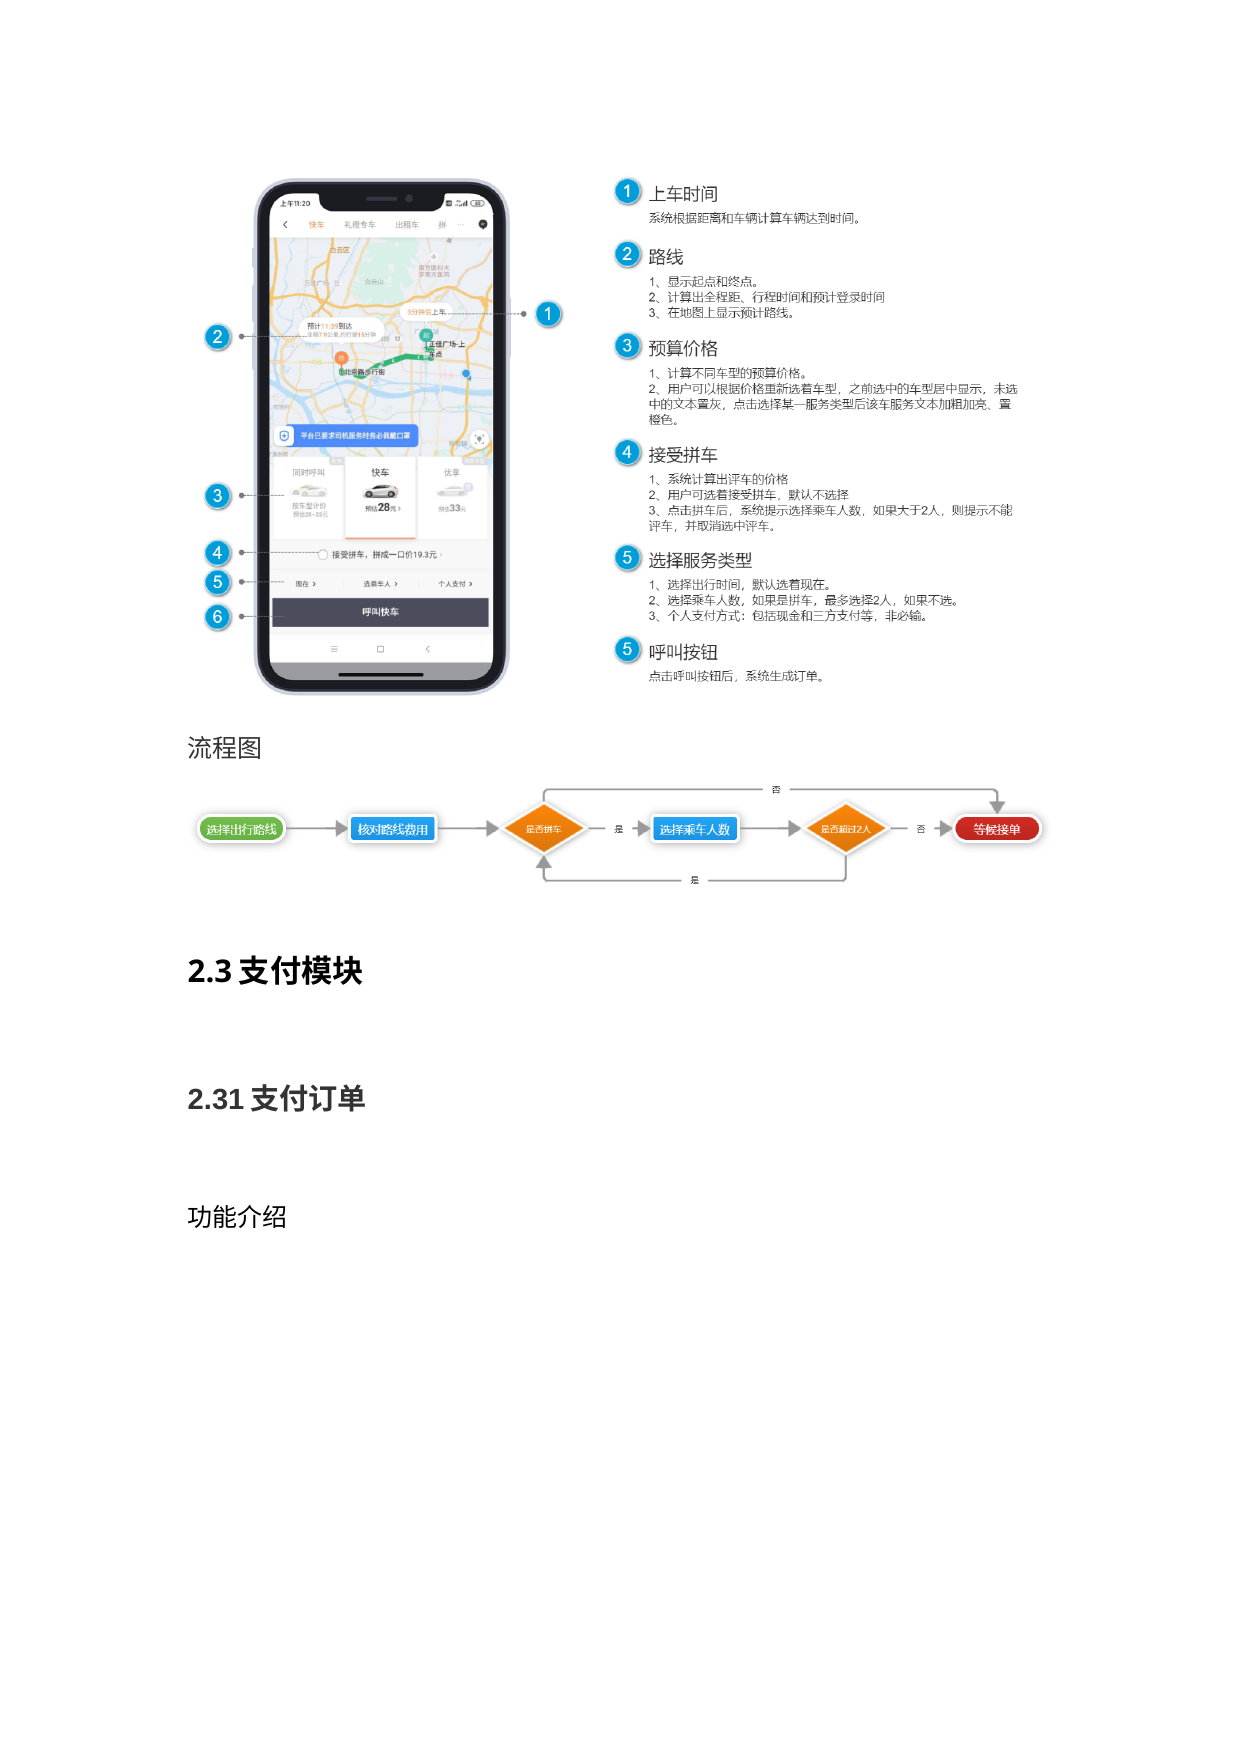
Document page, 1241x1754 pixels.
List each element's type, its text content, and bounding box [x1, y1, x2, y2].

subtitle 2.31支付订单 [187, 1064, 1053, 1129]
text 功能介绍 [187, 1183, 1053, 1248]
picture [187, 779, 1053, 894]
picture [187, 162, 1053, 709]
subtitle 2.3支付模块 [187, 937, 1053, 1002]
text 流程图 [187, 714, 1053, 779]
